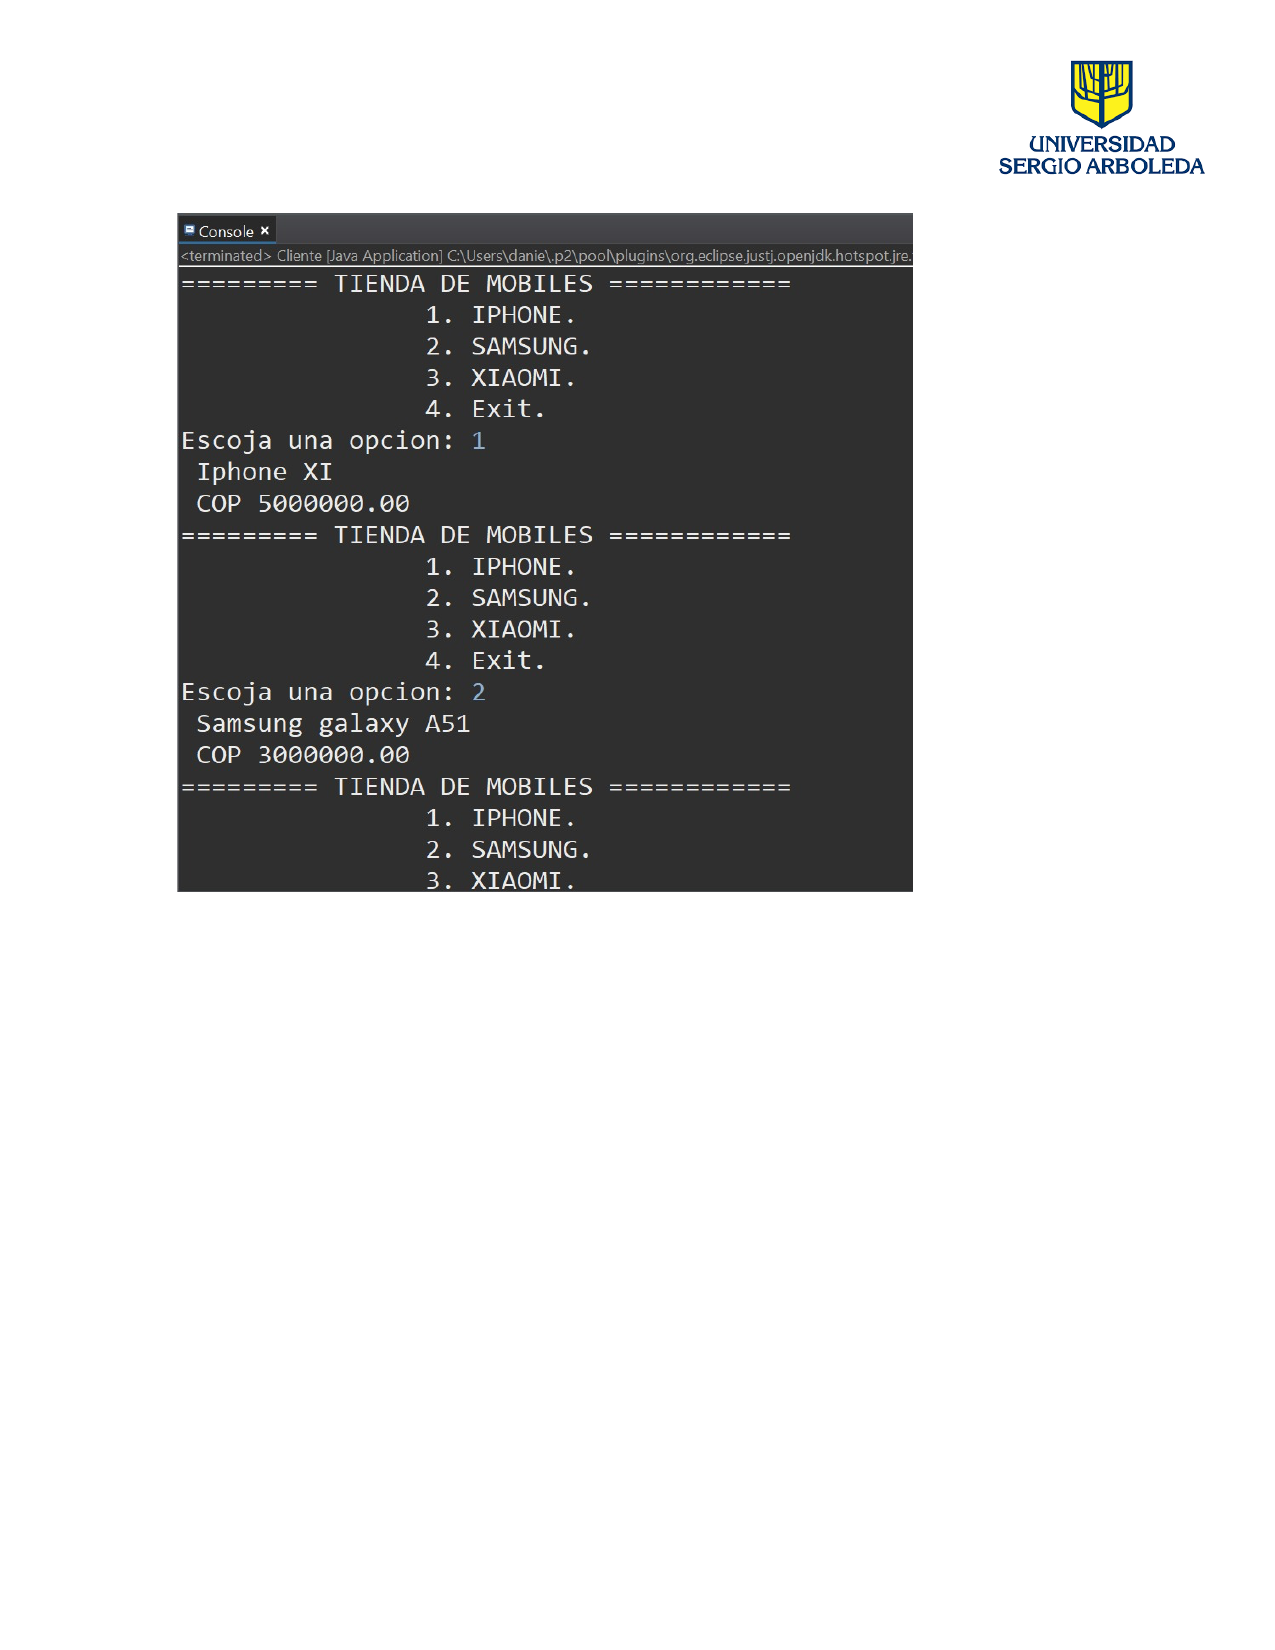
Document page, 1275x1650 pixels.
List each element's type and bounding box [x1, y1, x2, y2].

picture [177, 213, 913, 892]
picture [980, 38, 1223, 196]
